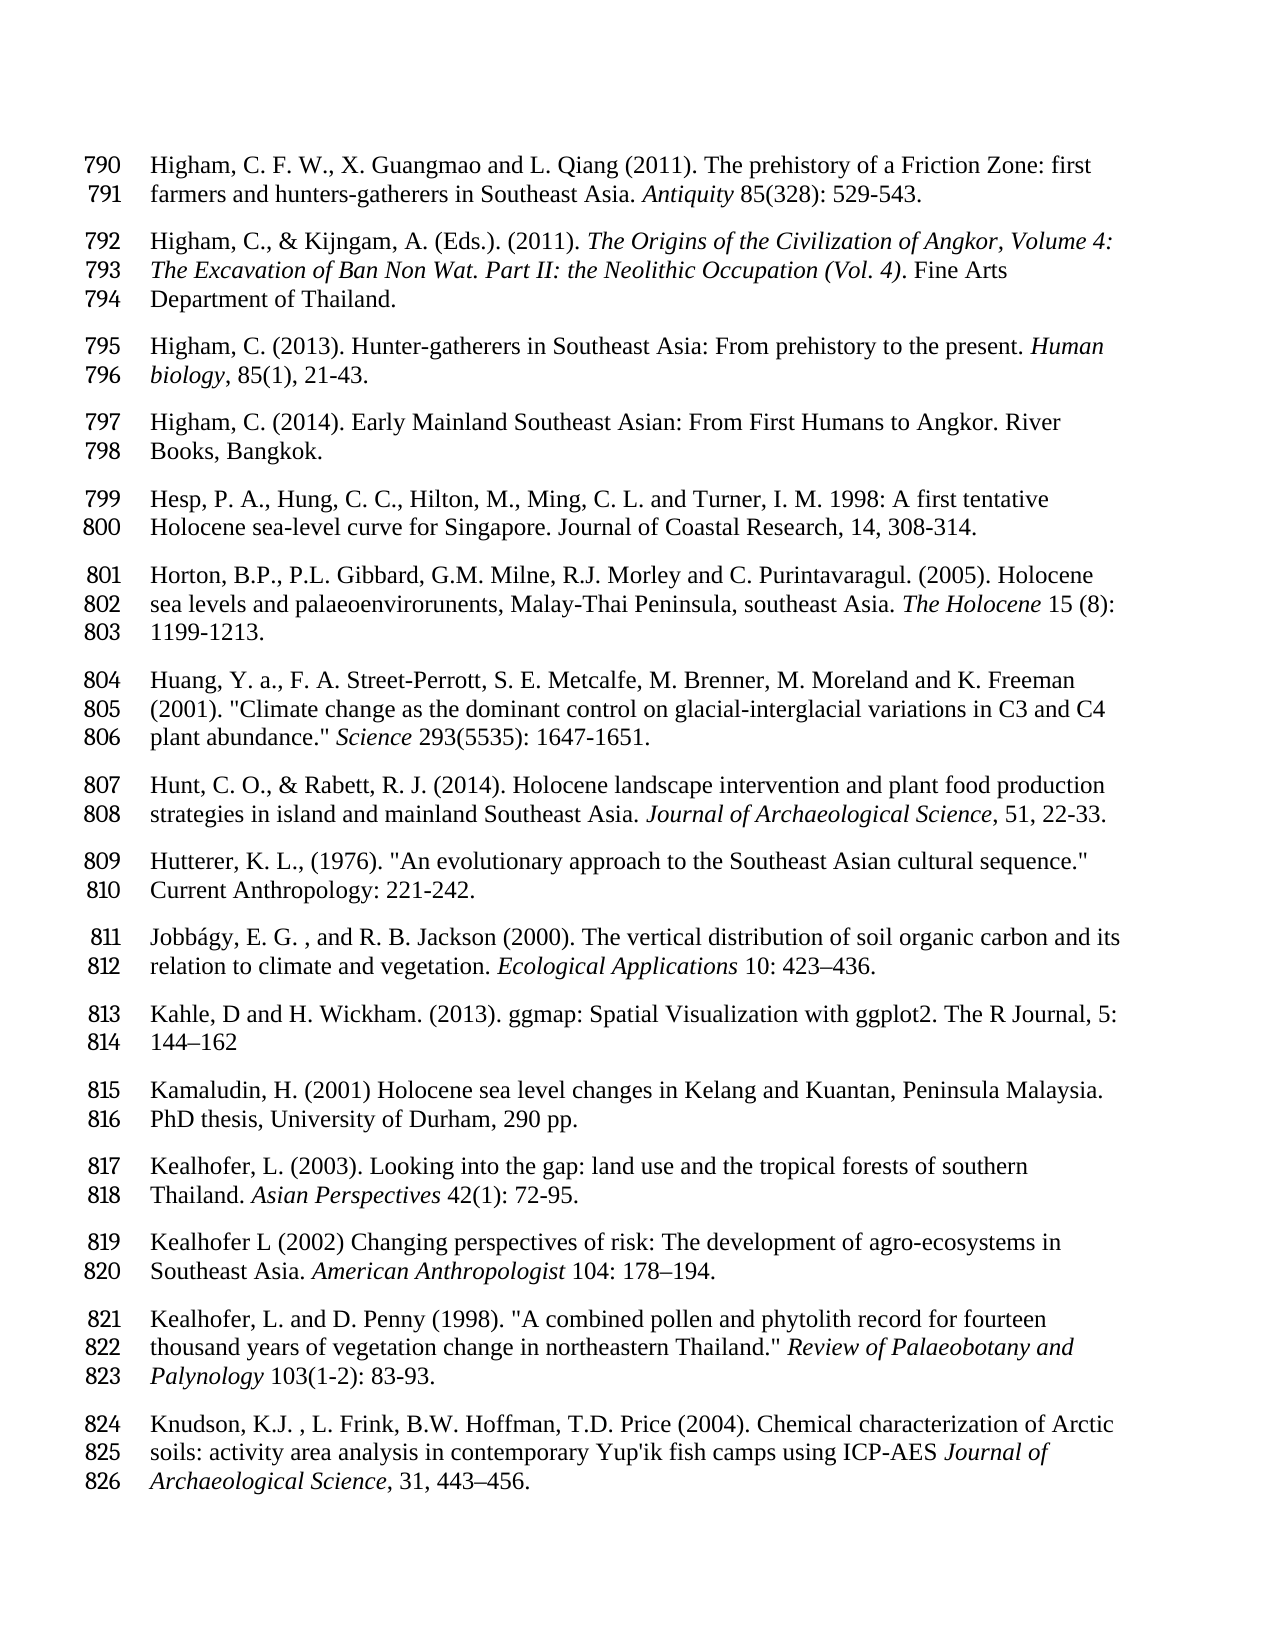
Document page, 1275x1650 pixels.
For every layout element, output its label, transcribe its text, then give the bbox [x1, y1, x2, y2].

text Hutterer, K. L., (1976). "An evolutionary approach to the Southeast Asian cultural sequence." Current Anthropology: 221-242. [150, 846, 1125, 904]
text Huang, Y. a., F. A. Street-Perrott, S. E. Metcalfe, M. Brenner, M. Moreland and K. Freeman (2001). "Climate change as the dominant control on glacial-interglacial variations in C3 and C4 plant abundance." Science 293(5535): 1647-1651. [150, 665, 1125, 751]
text Kahle, D and H. Wickham. (2013). ggmap: Spatial Visualization with ggplot2. The R Journal, 5: 144–162 [150, 999, 1125, 1056]
text Higham, C. (2013). Hunter-gatherers in Southeast Asia: From prehistory to the present. Human biology, 85(1), 21-43. [150, 331, 1125, 389]
text Jobbágy, E. G. , and R. B. Jackson (2000). The vertical distribution of soil organic carbon and its relation to climate and vegetation. Ecological Applications 10: 423–436. [150, 922, 1125, 980]
text Kealhofer, L. and D. Penny (1998). "A combined pollen and phytolith record for fourteen thousand years of vegetation change in northeastern Thailand." Review of Palaeobotany and Palynology 103(1-2): 83-93. [150, 1304, 1125, 1390]
text Horton, B.P., P.L. Gibbard, G.M. Milne, R.J. Morley and C. Purintavaragul. (2005). Holocene sea levels and palaeoenvirorunents, Malay-Thai Peninsula, southeast Asia. The Holocene 15 (8): 1199-1213. [150, 560, 1125, 646]
text Kealhofer, L. (2003). Looking into the gap: land use and the tropical forests of southern Thailand. Asian Perspectives 42(1): 72-95. [150, 1151, 1125, 1209]
text Kealhofer L (2002) Changing perspectives of risk: The development of agro-ecosystems in Southeast Asia. American Anthropologist 104: 178–194. [150, 1227, 1125, 1285]
text Higham, C. F. W., X. Guangmao and L. Qiang (2011). The prehistory of a Friction Zone: first farmers and hunters-gatherers in Southeast Asia. Antiquity 85(328): 529-543. [150, 150, 1125, 207]
text Hesp, P. A., Hung, C. C., Hilton, M., Ming, C. L. and Turner, I. M. 1998: A first tentative Holocene sea-level curve for Singapore. Journal of Coastal Research, 14, 308-314. [150, 484, 1125, 541]
text Knudson, K.J. , L. Frink, B.W. Hoffman, T.D. Price (2004). Chemical characterization of Arctic soils: activity area analysis in contemporary Yup'ik fish camps using ICP-AES Journal of Archaeological Science, 31, 443–456. [150, 1409, 1125, 1495]
text Kamaludin, H. (2001) Holocene sea level changes in Kelang and Kuantan, Peninsula Malaysia. PhD thesis, University of Durham, 290 pp. [150, 1075, 1125, 1132]
text Hunt, C. O., & Rabett, R. J. (2014). Holocene landscape intervention and plant food production strategies in island and mainland Southeast Asia. Journal of Archaeological Science, 51, 22-33. [150, 770, 1125, 827]
text Higham, C., & Kijngam, A. (Eds.). (2011). The Origins of the Civilization of Angkor, Volume 4: The Excavation of Ban Non Wat. Part II: the Neolithic Occupation (Vol. 4). Fine Arts Department of Thailand. [150, 226, 1125, 312]
text Higham, C. (2014). Early Mainland Southeast Asian: From First Humans to Angkor. River Books, Bangkok. [150, 407, 1125, 465]
